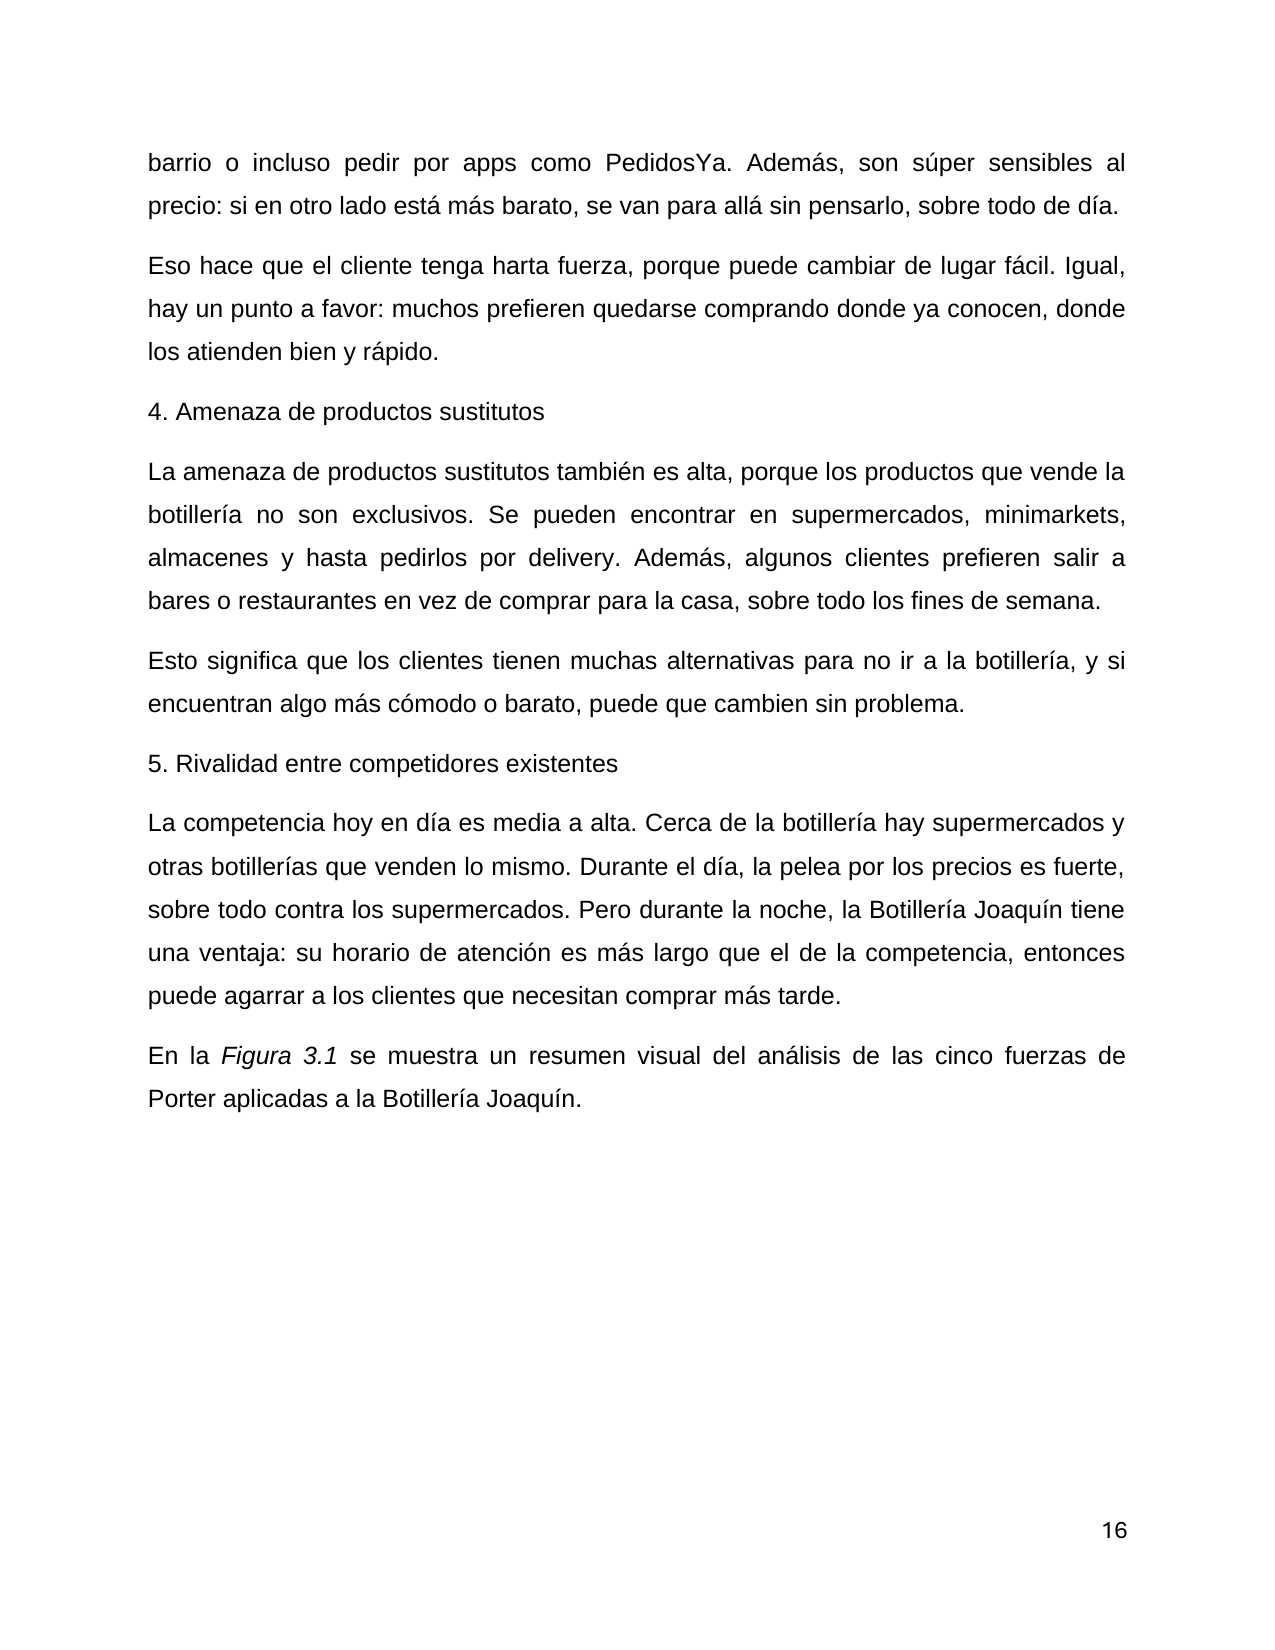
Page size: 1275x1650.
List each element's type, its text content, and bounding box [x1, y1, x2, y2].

text La amenaza de productos sustitutos también es alta, porque los productos que vende la botillería no son exclusivos. Se pueden encontrar en supermercados, minimarkets, almacenes y hasta pedirlos por delivery. Además, algunos clientes prefieren salir a bares o restaurantes en vez de comprar para la casa, sobre todo los fines de semana. [148, 456, 1127, 614]
text La competencia hoy en día es media a alta. Cerca de la botillería hay supermercados y otras botillerías que venden lo mismo. Durante el día, la pelea por los precios es fuerte, sobre todo contra los supermercados. Pero durante la noche, la Botillería Joaquín tiene una ventaja: su horario de atención es más largo que el de la competencia, entonces puede agarrar a los clientes que necesitan comprar más tarde. [148, 808, 1127, 1009]
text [148, 148, 1127, 219]
text En la Figura 3.1 se muestra un resumen visual del análisis de las cinco fuerzas de Porter aplicadas a la Botillería Joaquín. [148, 1041, 1127, 1112]
text Esto significa que los clientes tienen muchas alternativas para no ir a la botillería, y si encuentran algo más cómodo o barato, puede que cambien sin problema. [148, 646, 1127, 717]
text Eso hace que el cliente tenga harta fuerza, porque puede cambiar de lugar fácil. Igual, hay un punto a favor: muchos prefieren quedarse comprando donde ya conocen, donde los atienden bien y rápido. [148, 251, 1127, 366]
text 5. Rivalidad entre competidores existentes [148, 748, 1127, 777]
text 4. Amenaza de productos sustitutos [148, 397, 1127, 425]
